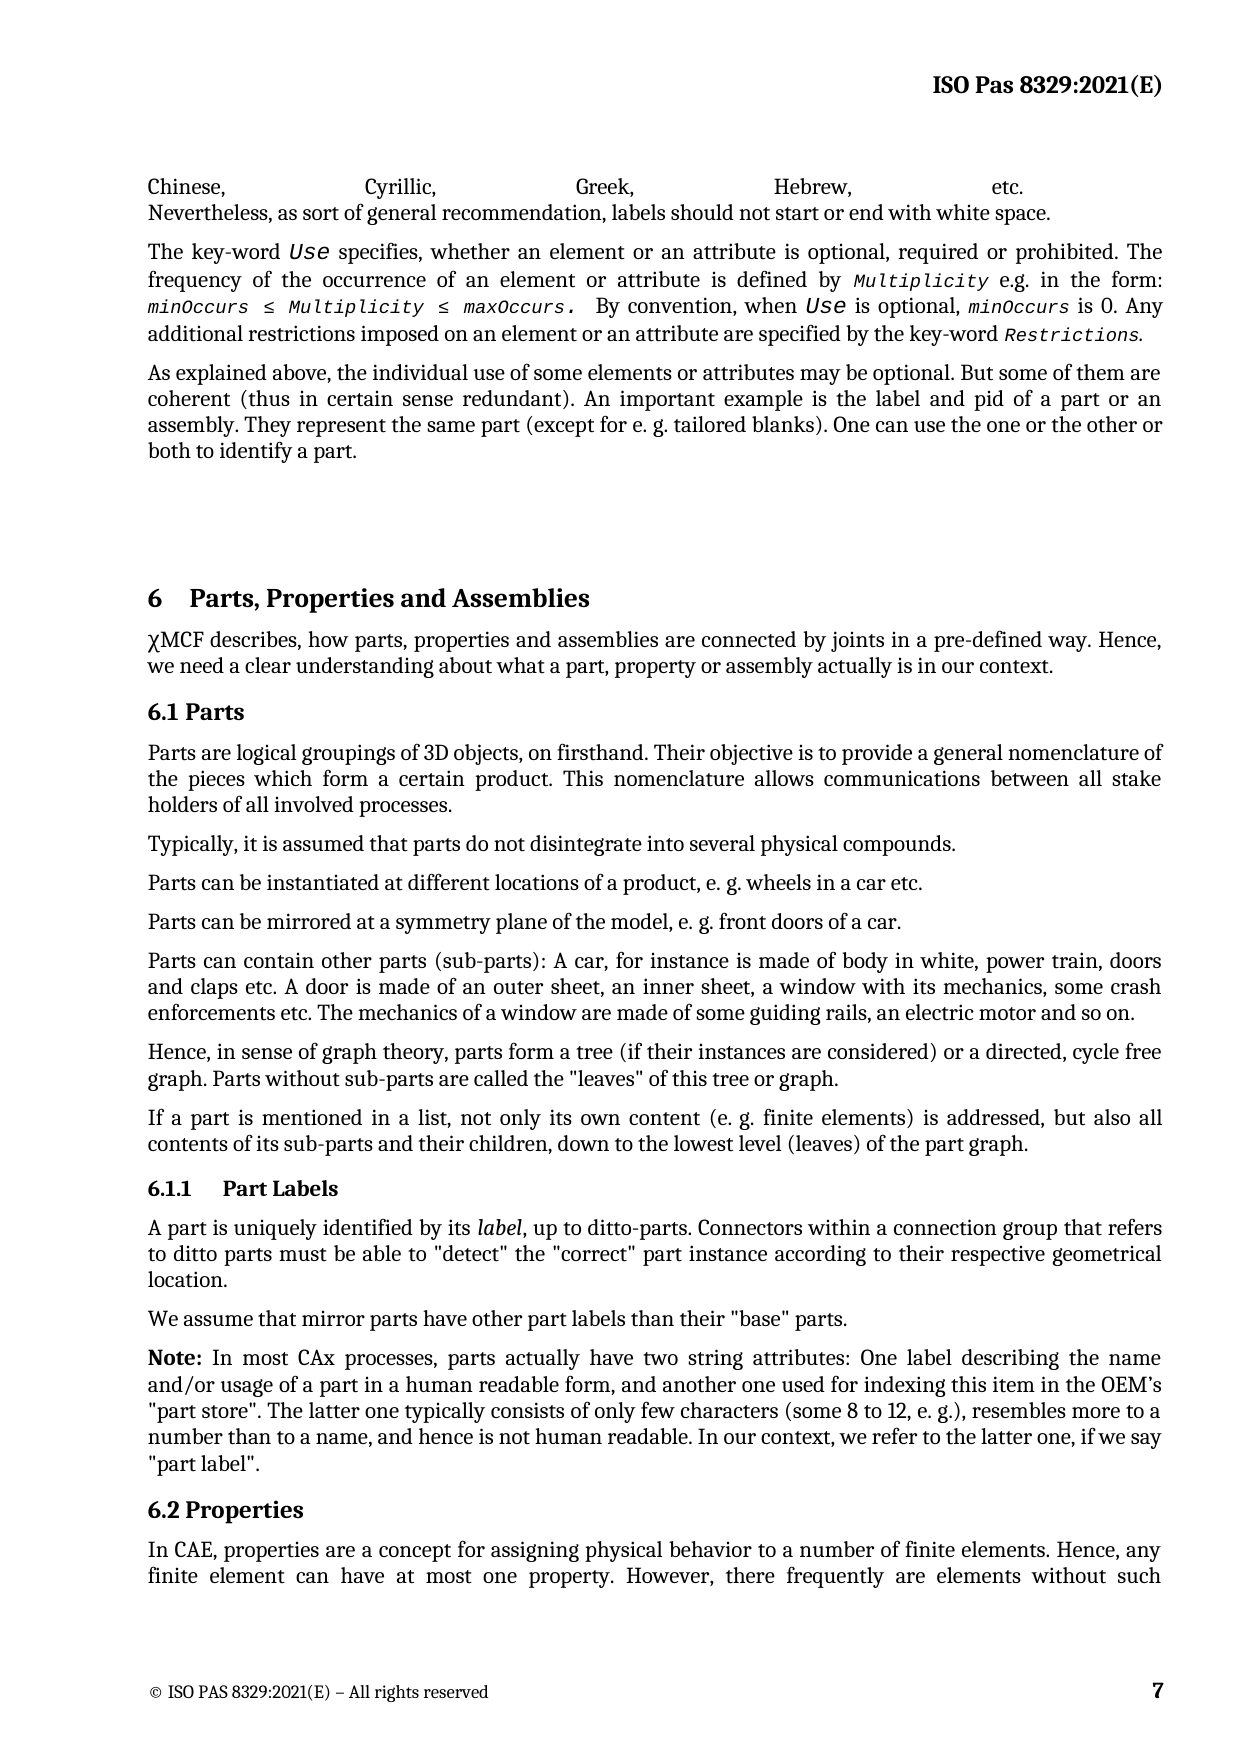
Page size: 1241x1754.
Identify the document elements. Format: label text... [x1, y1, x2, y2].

text We assume that mirror parts have other part labels than their "base" parts. [148, 1306, 1163, 1332]
text Parts can be mirrored at a symmetry plane of the model, e. g. front doors of a car. [148, 909, 1163, 935]
text If a part is mentioned in a list, not only its own content (e. g. finite elements) is addressed, but also all contents of its sub-parts and their children, down to the lowest level (leaves) of the part graph. [148, 1104, 1163, 1157]
text A part is uniquely identified by its label, up to ditto-parts. Connectors within a connection group that refers to ditto parts must be able to "detect" the "correct" part instance according to their respective geometrical location. [148, 1214, 1163, 1294]
text Parts can be instantiated at different locations of a product, e. g. wheels in a car etc. [148, 870, 1163, 896]
text The key-word Use specifies, whether an element or an attribute is optional, required or prohibited. The frequency of the occurrence of an element or attribute is defined by Multiplicity e.g. in the form: minOccurs ≤ Multiplicity ≤ maxOccurs. By convention, when Use is optional, minOccurs is 0. Any additional restrictions imposed on an element or an attribute are specified by the key-word Restrictions. [148, 239, 1163, 347]
subtitle Part Labels [148, 1176, 1163, 1202]
text Parts are logical groupings of 3D objects, on firsthand. Their objective is to provide a general nomenclature of the pieces which form a certain product. This nomenclature allows communications between all stake holders of all involved processes. [148, 739, 1163, 818]
subtitle Parts, Properties and Assemblies [148, 583, 1163, 614]
text Typically, it is assumed that parts do not disintegrate into several physical compounds. [148, 831, 1163, 857]
text As explained above, the individual use of some elements or attributes may be optional. But some of them are coherent (thus in certain sense redundant). An important example is the label and pid of a part or an assembly. They represent the same part (except for e. g. tailored blanks). One can use the one or the other or both to identify a part. [148, 359, 1163, 465]
subtitle Parts [148, 698, 1163, 727]
text χMCF describes, how parts, properties and assemblies are connected by joints in a pre-defined way. Hence, we need a clear understanding about what a part, property or assembly actually is in our context. [148, 627, 1163, 679]
text Parts can contain other parts (sub-parts): A car, for instance is made of body in white, power train, doors and claps etc. A door is made of an outer sheet, an inner sheet, a window with its mechanics, some crash enforcements etc. The mechanics of a window are made of some guiding rails, an electric motor and so on. [148, 947, 1163, 1027]
text Note: In most CAx processes, parts actually have two string attributes: One label describing the name and/or usage of a part in a human readable form, and another one used for indexing this item in the OEM’s "part store". The latter one typically consists of only few characters (some 8 to 12, e. g.), resembles more to a number than to a name, and hence is not human readable. In our context, we refer to the latter one, if we say "part label". [148, 1345, 1163, 1477]
subtitle Properties [148, 1496, 1163, 1524]
text Hence, in sense of graph theory, parts form a tree (if their instances are considered) or a directed, cycle free graph. Parts without sub-parts are called the "leaves" of this tree or graph. [148, 1039, 1163, 1092]
